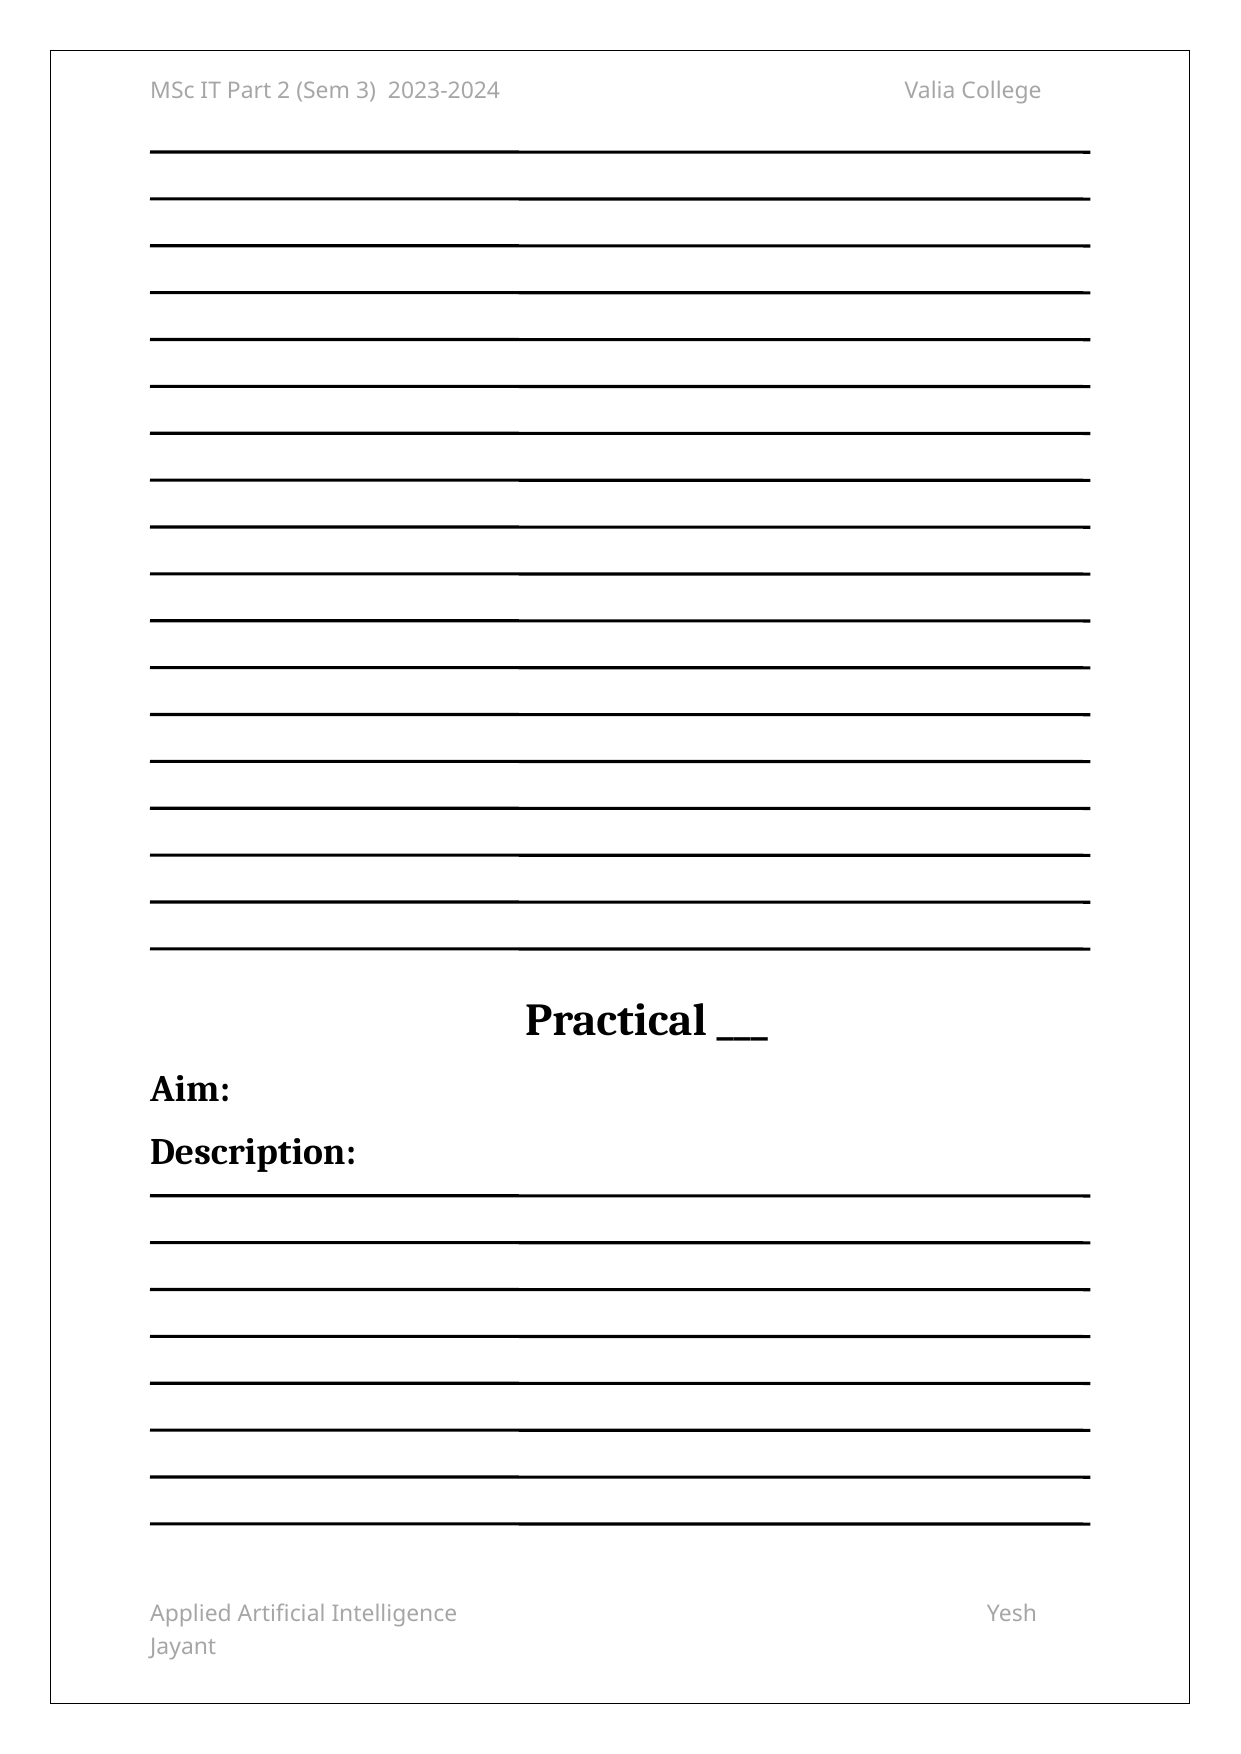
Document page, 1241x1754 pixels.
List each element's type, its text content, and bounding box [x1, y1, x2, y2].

text Description: [150, 1131, 1090, 1174]
text Aim: [150, 1067, 1090, 1110]
text Practical ___ [450, 994, 1090, 1046]
